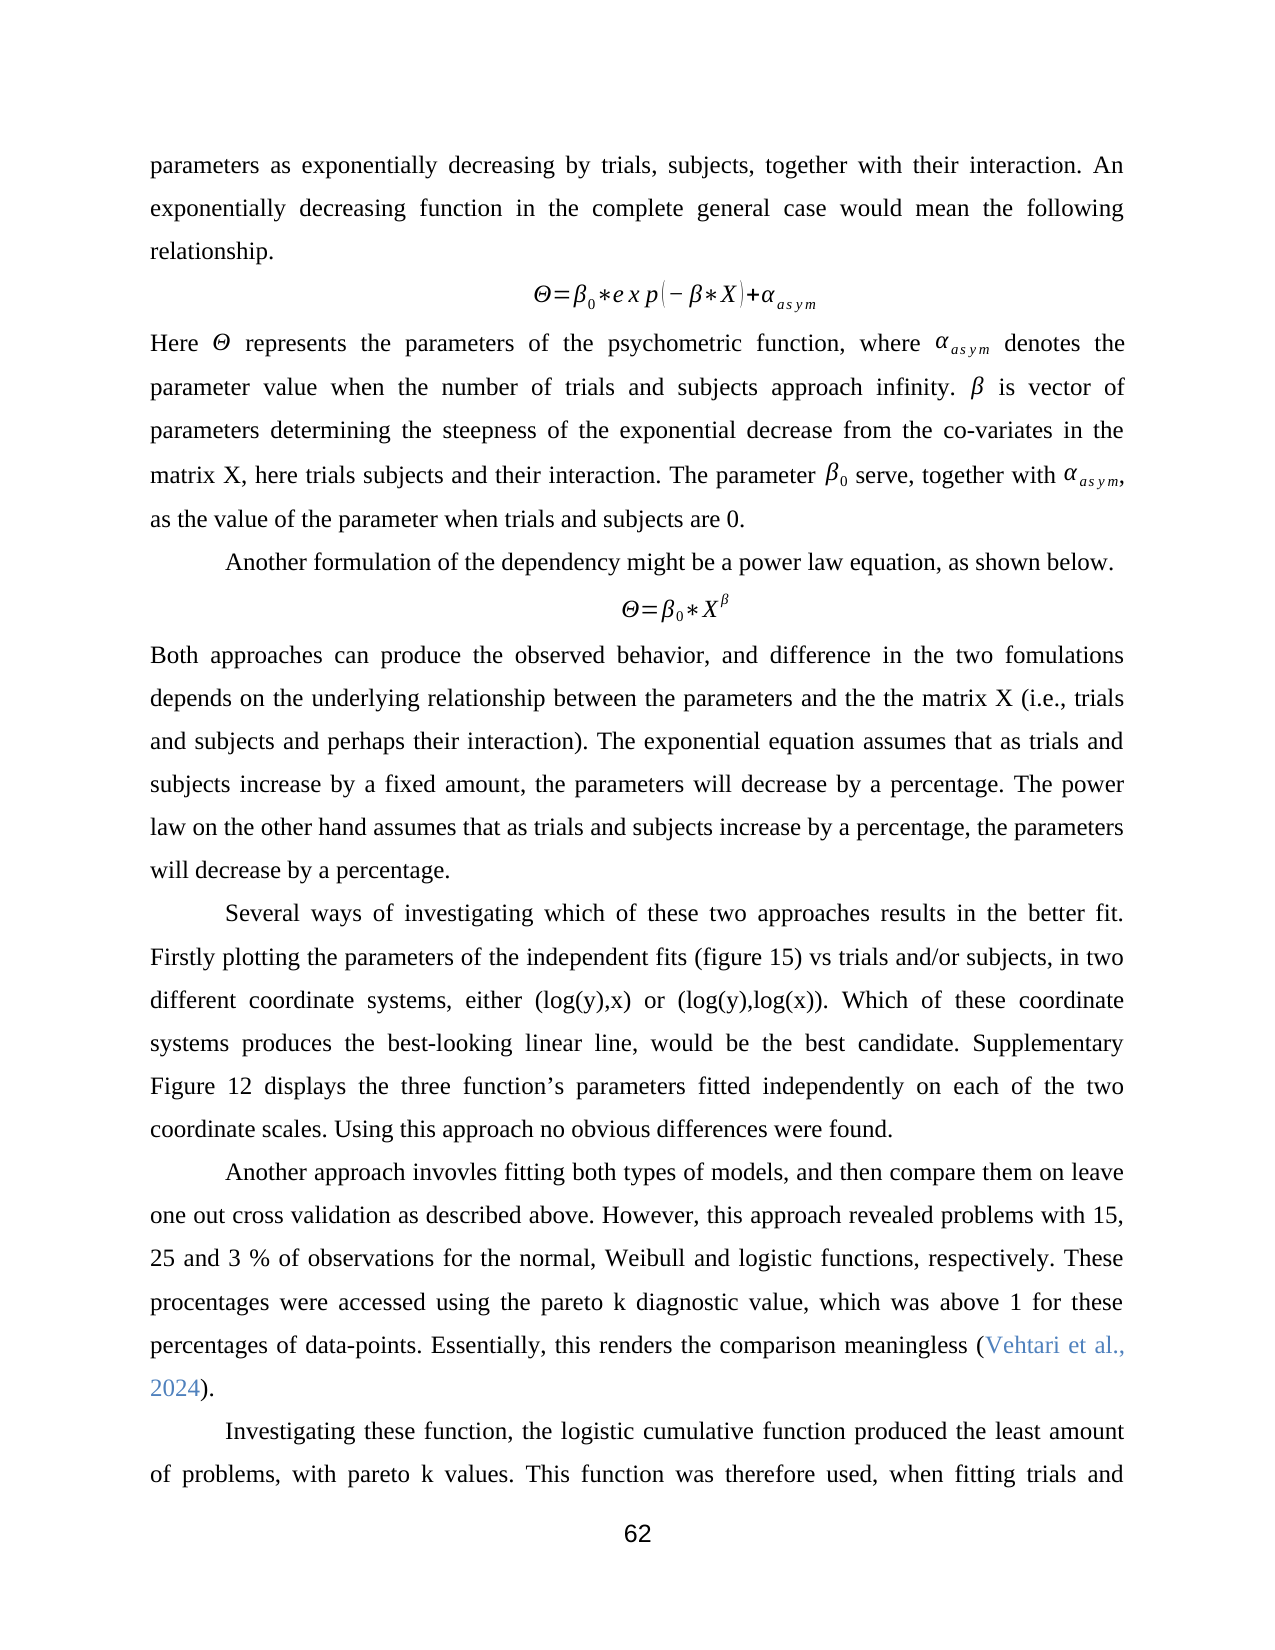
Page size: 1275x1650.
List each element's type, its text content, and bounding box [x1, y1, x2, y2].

text Both approaches can produce the observed behavior, and difference in the two fomulations depends on the underlying relationship between the parameters and the the matrix X (i.e., trials and subjects and perhaps their interaction). The exponential equation assumes that as trials and subjects increase by a fixed amount, the parameters will decrease by a percentage. The power law on the other hand assumes that as trials and subjects increase by a percentage, the parameters will decrease by a percentage. [150, 640, 1125, 884]
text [150, 150, 1125, 265]
text Another approach invovles fitting both types of models, and then compare them on leave one out cross validation as described above. However, this approach revealed problems with 15, 25 and 3 % of observations for the normal, Weibull and logistic functions, respectively. These procentages were accessed using the pareto k diagnostic value, which was above 1 for these percentages of data-points. Essentially, this renders the comparison meaningless (Vehtari et al., 2024). [150, 1157, 1125, 1402]
text Several ways of investigating which of these two approaches results in the better fit. Firstly plotting the parameters of the independent fits (figure 15) vs trials and/or subjects, in two different coordinate systems, either (log(y),x) or (log(y),log(x)). Which of these coordinate systems produces the best-looking linear line, would be the best candidate. Supplementary Figure 12 displays the three function’s parameters fitted independently on each of the two coordinate scales. Using this approach no obvious differences were found. [150, 898, 1125, 1143]
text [150, 1416, 1125, 1488]
text Another formulation of the dependency might be a power law equation, as shown below. [150, 547, 1125, 576]
text Here represents the parameters of the psychometric function, where denotes the parameter value when the number of trials and subjects approach infinity. is vector of parameters determining the steepness of the exponential decrease from the co-variates in the matrix X, here trials subjects and their interaction. The parameter serve, together with , as the value of the parameter when trials and subjects are 0. [150, 327, 1125, 533]
